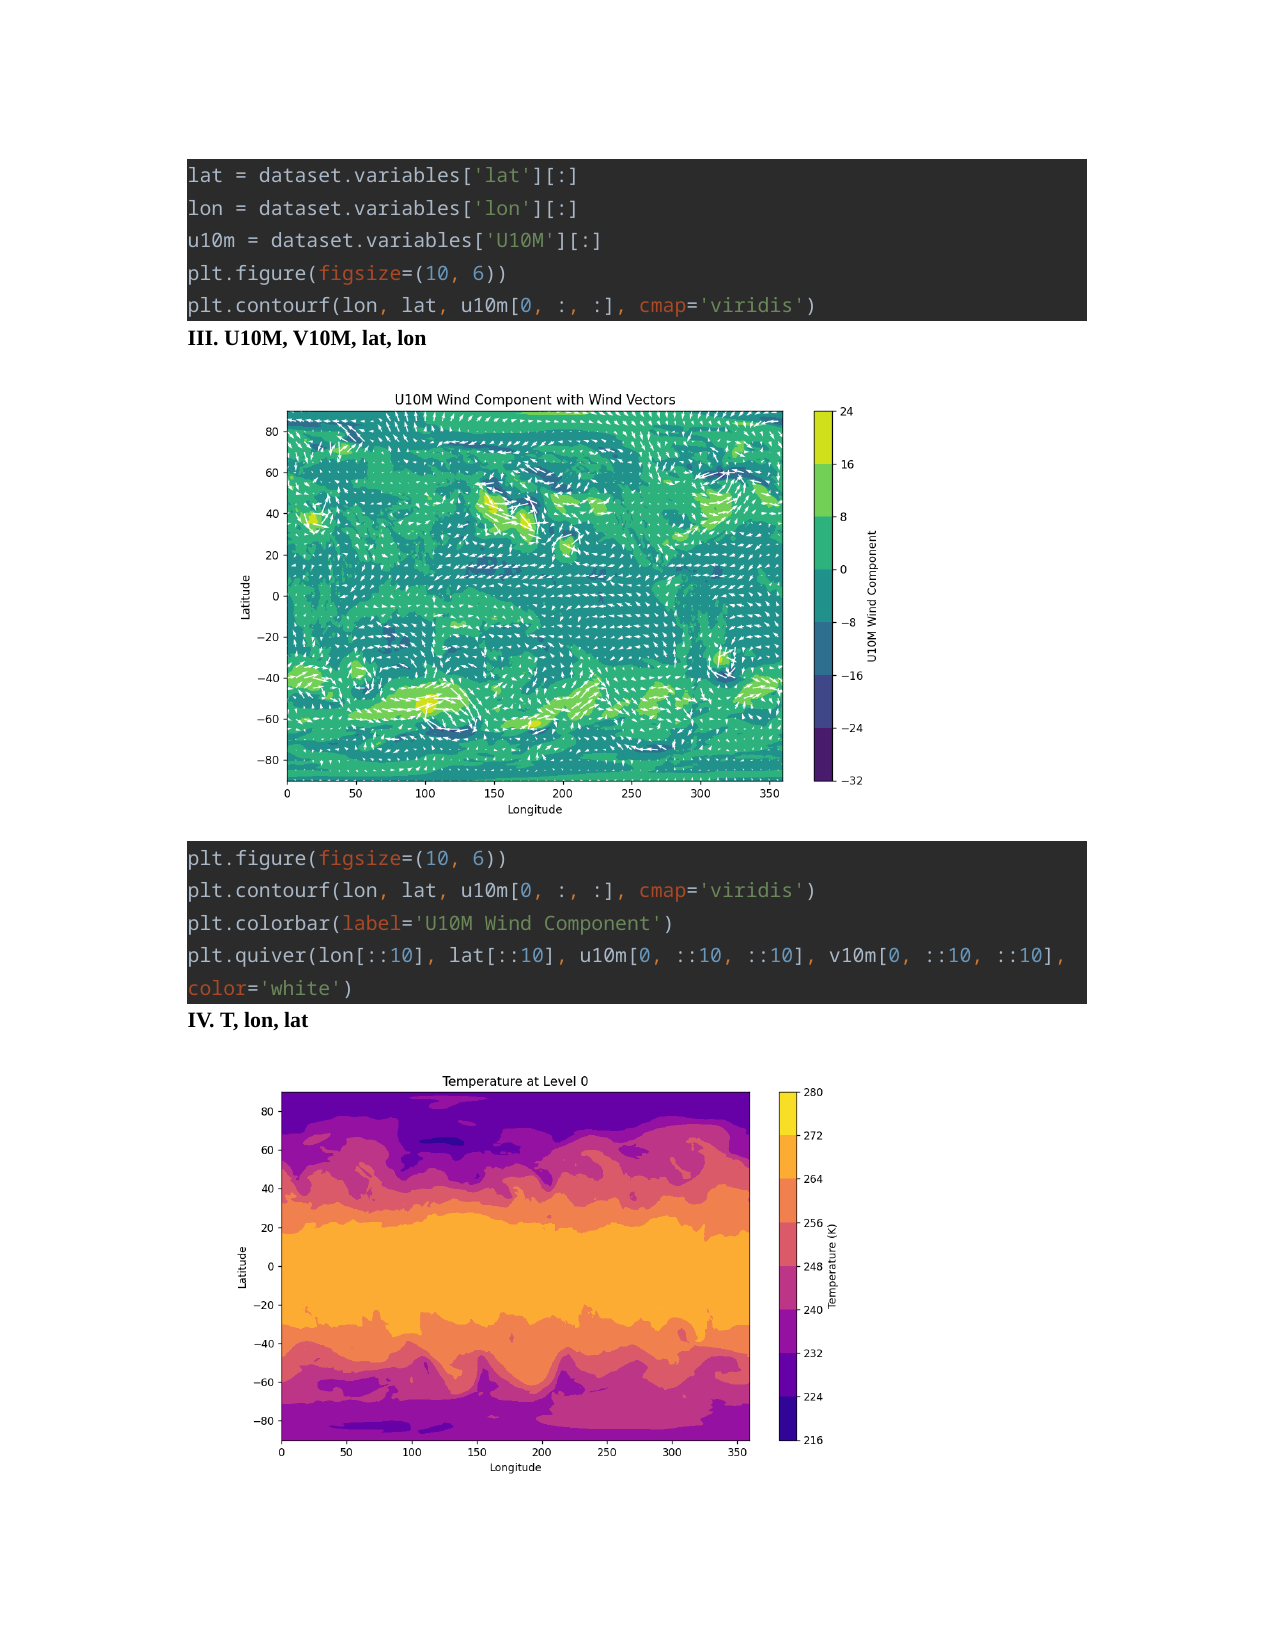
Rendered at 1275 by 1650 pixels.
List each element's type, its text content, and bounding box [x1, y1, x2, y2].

list U10M, V10M, lat, lon [187, 321, 1087, 354]
list T, lon, lat [187, 1004, 1087, 1036]
text plt.figure(figsize=(10, 6)) plt.contourf(lon, lat, u10m[0, :, :], cmap='viridis') plt.colorbar(label='U10M Wind Component') plt.quiver(lon[::10], lat[::10], u10m[0, ::10, ::10], v10m[0, ::10, ::10], color='white') [187, 841, 1087, 1004]
picture [187, 1036, 941, 1489]
picture [187, 353, 986, 833]
text lat = dataset.variables['lat'][:] lon = dataset.variables['lon'][:] u10m = dataset.variables['U10M'][:] plt.figure(figsize=(10, 6)) plt.contourf(lon, lat, u10m[0, :, :], cmap='viridis') [187, 159, 1087, 321]
